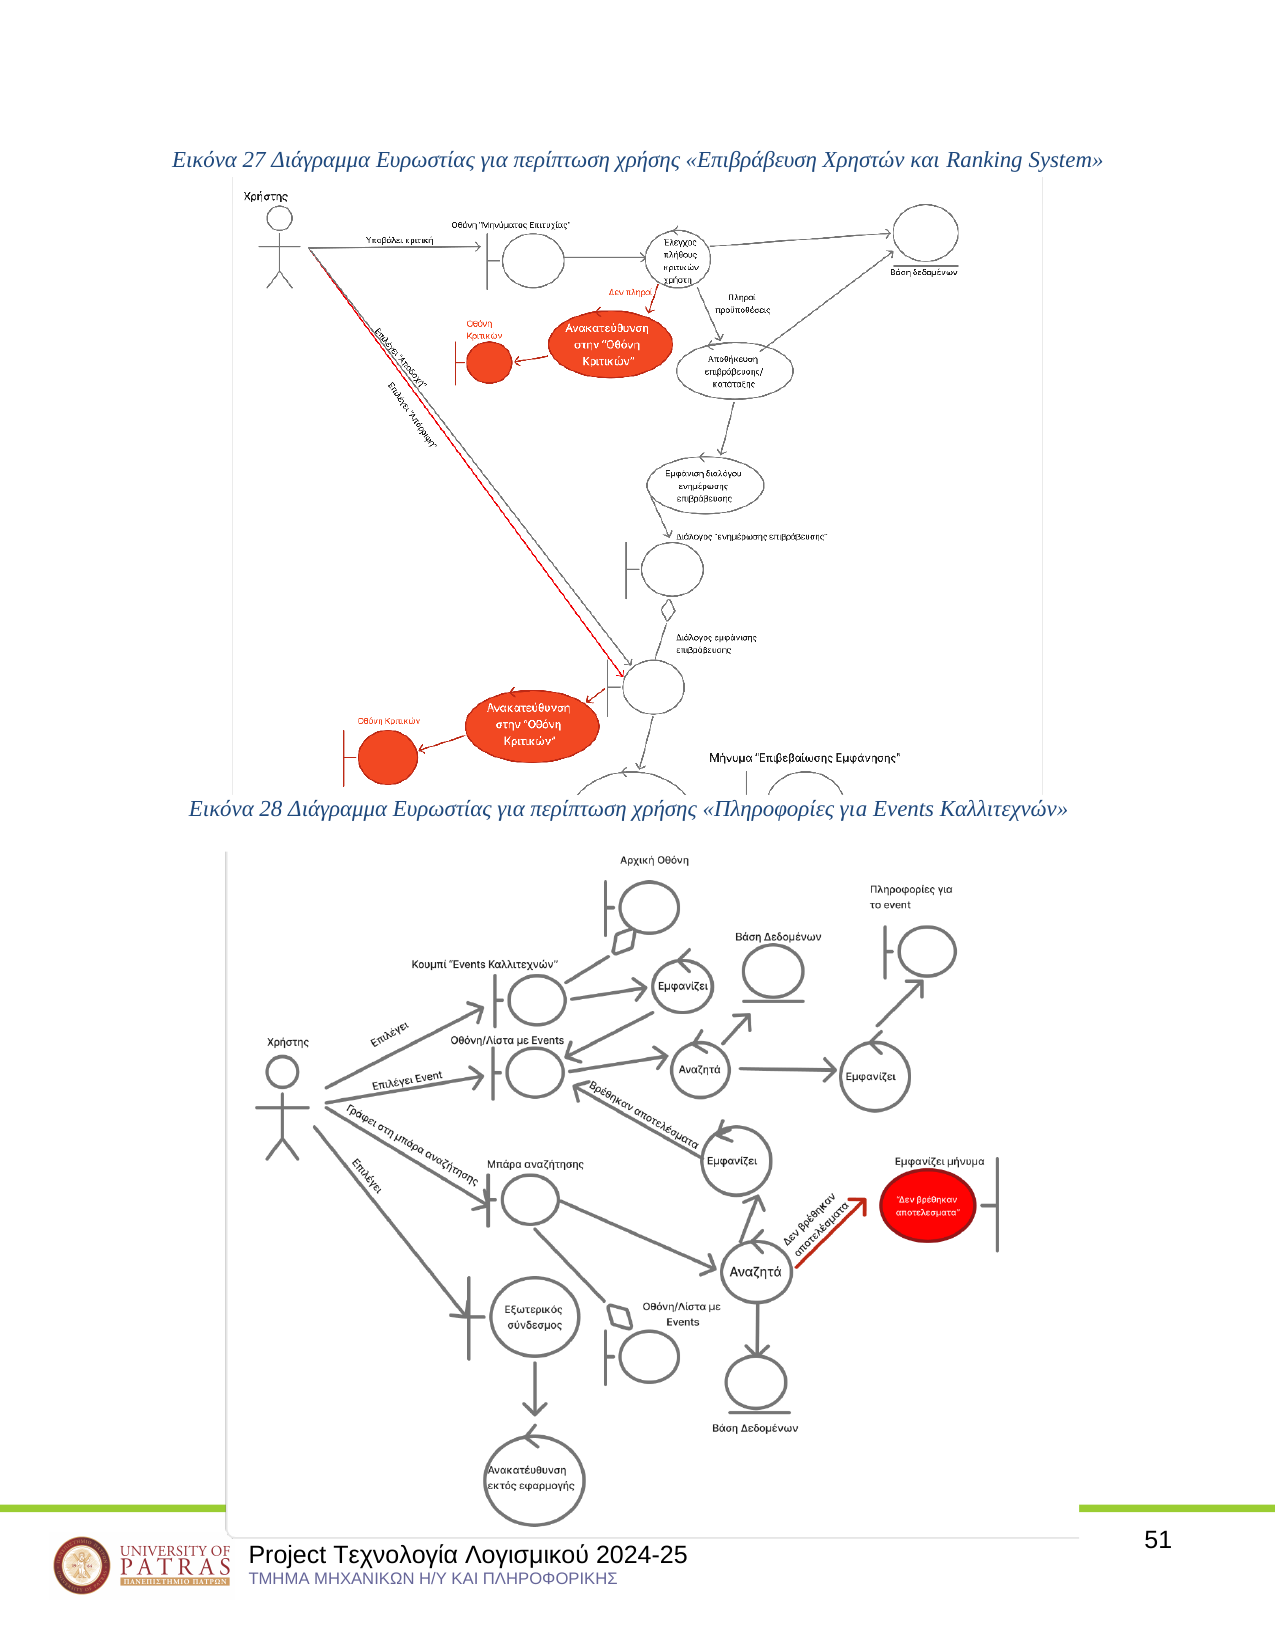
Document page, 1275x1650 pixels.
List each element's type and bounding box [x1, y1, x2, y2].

picture [218, 177, 1056, 794]
picture [48, 852, 1080, 1600]
